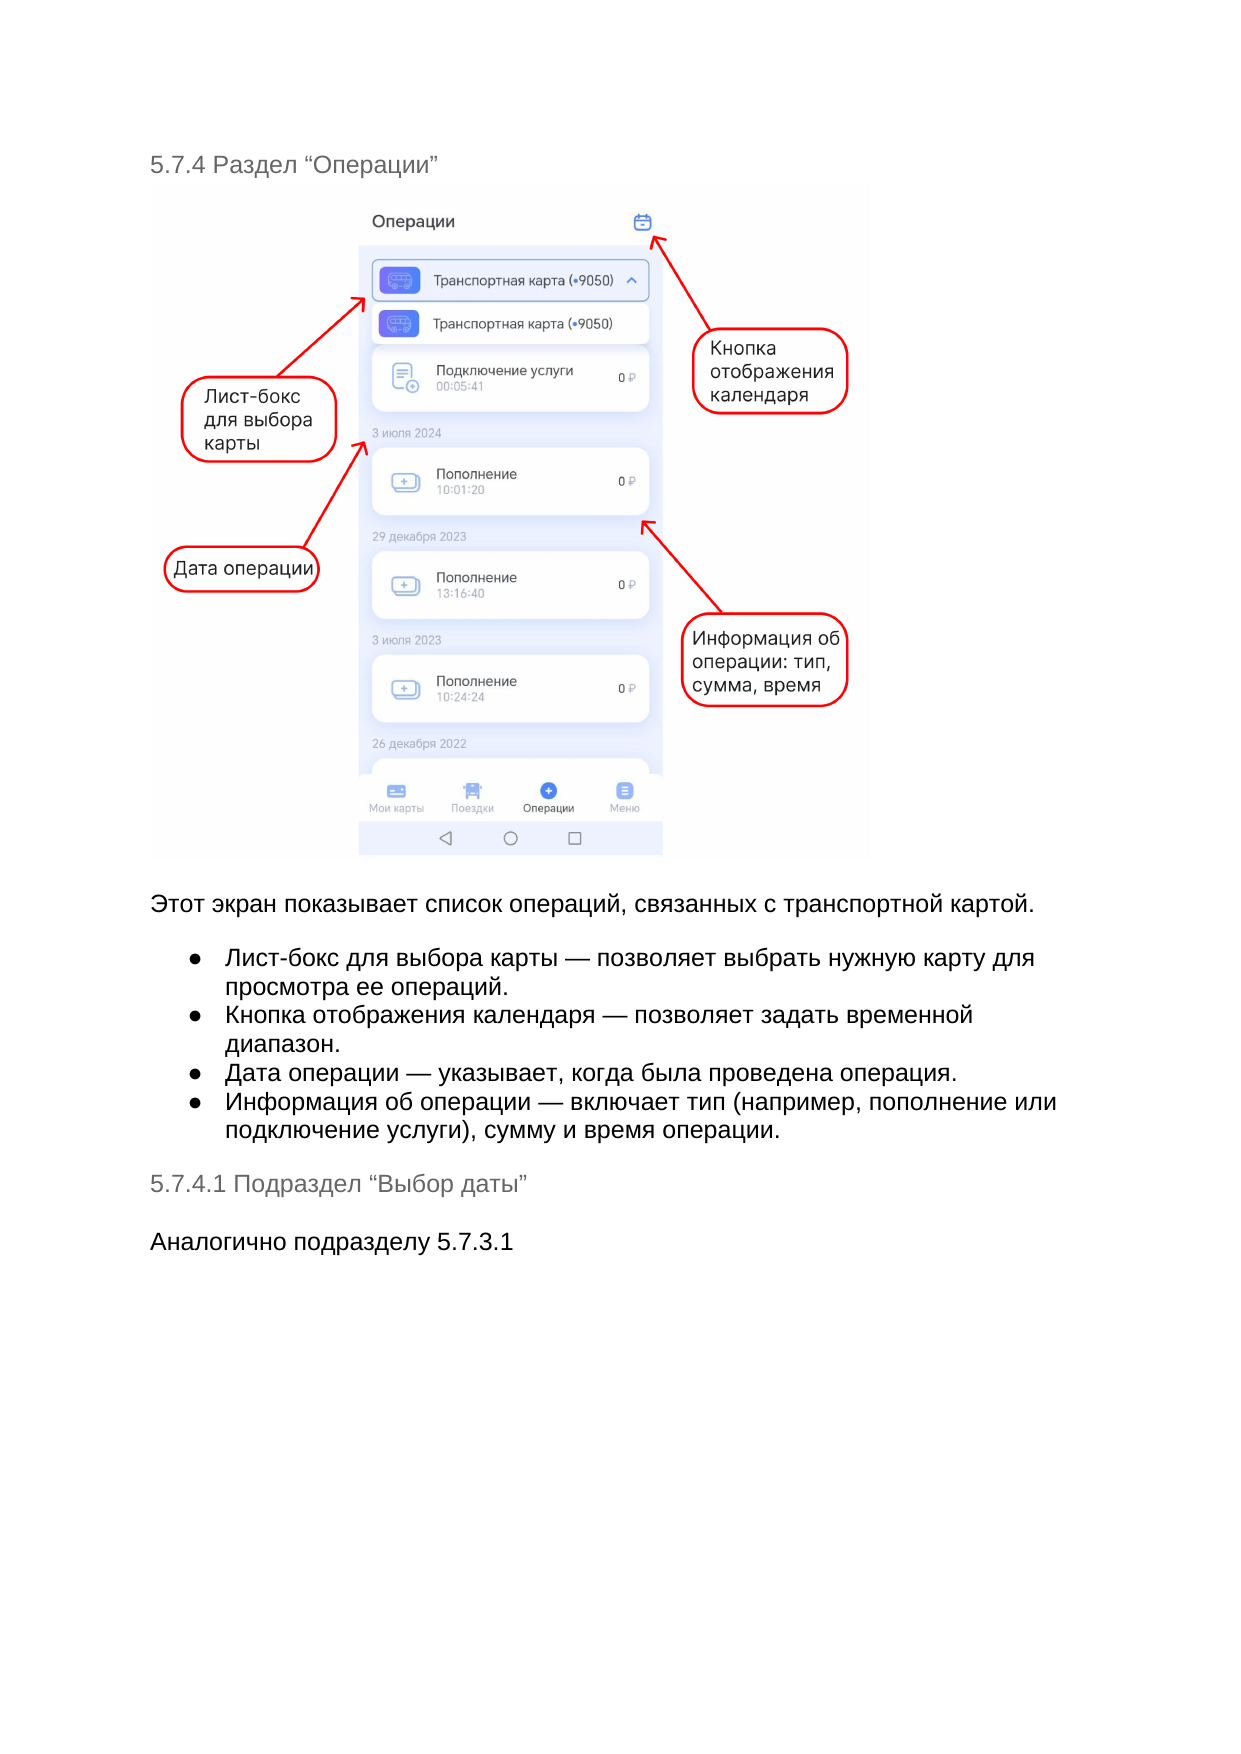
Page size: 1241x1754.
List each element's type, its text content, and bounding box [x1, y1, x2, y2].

list Лист-бокс для выбора карты — позволяет выбрать нужную карту для просмотра ее операций. [187, 943, 1090, 1001]
list Кнопка отображения календаря — позволяет задать временной диапазон. [187, 1001, 1090, 1058]
text 5.7.4 Раздел “Операции” [150, 150, 1090, 179]
text Аналогично подразделу 5.7.3.1 [150, 1227, 1090, 1256]
text 5.7.4.1 Подраздел “Выбор даты” [150, 1169, 1090, 1198]
text Этот экран показывает список операций, связанных с транспортной картой. [150, 889, 1090, 918]
picture [150, 183, 871, 861]
list Дата операции — указывает, когда была проведена операция. [187, 1058, 1090, 1087]
list Информация об операции — включает тип (например, пополнение или подключение услуги), сумму и время операции. [187, 1087, 1090, 1144]
